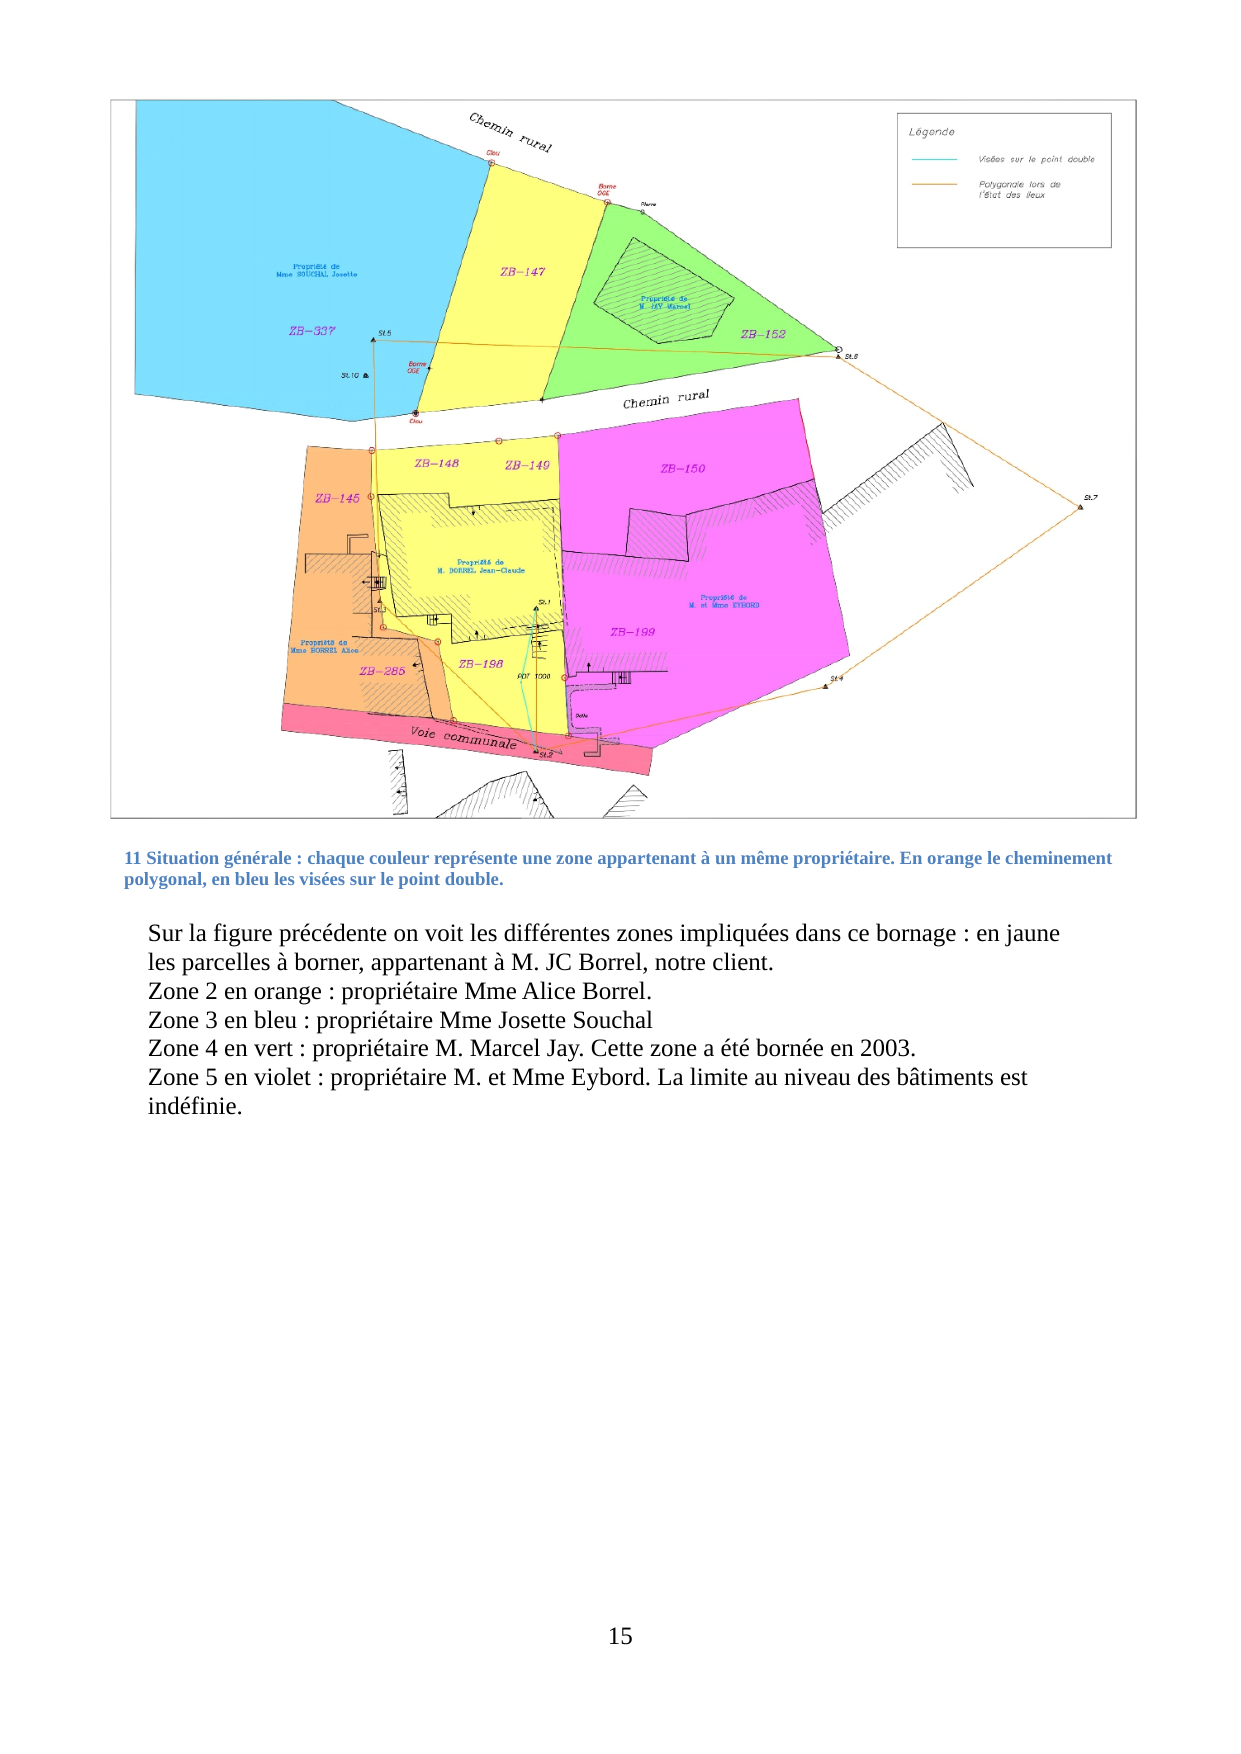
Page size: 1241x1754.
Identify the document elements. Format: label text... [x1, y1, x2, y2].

picture [104, 91, 1143, 826]
text Sur la figure précédente on voit les différentes zones impliquées dans ce bornage : en jaune les parcelles à borner, appartenant à M. JC Borrel, notre client. [148, 918, 1093, 976]
text Zone 3 en bleu : propriétaire Mme Josette Souchal [148, 1005, 1093, 1033]
text Zone 4 en vert : propriétaire M. Marcel Jay. Cette zone a été bornée en 2003. [148, 1033, 1093, 1062]
text Zone 5 en violet : propriétaire M. et Mme Eybord. La limite au niveau des bâtiments est indéfinie. [148, 1062, 1093, 1120]
text Zone 2 en orange : propriétaire Mme Alice Borrel. [148, 976, 1093, 1005]
